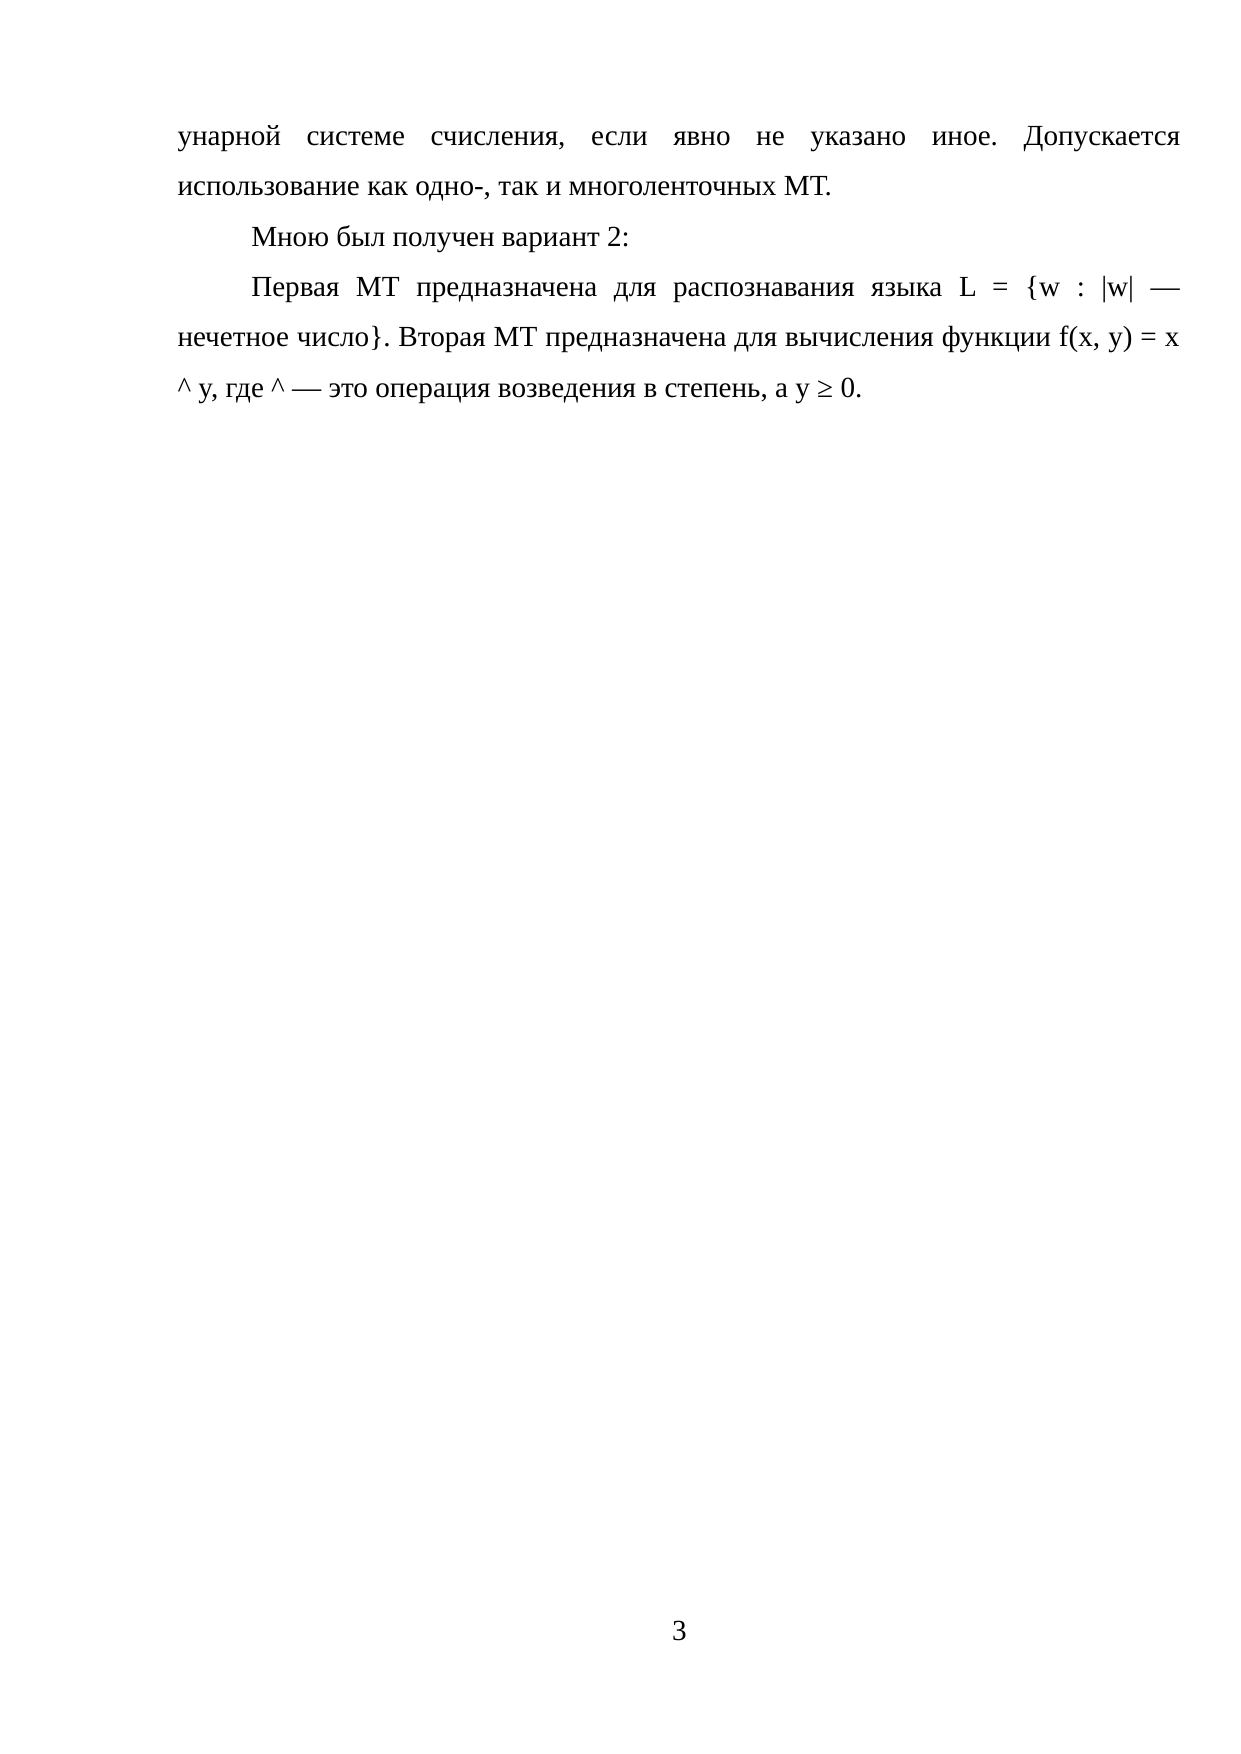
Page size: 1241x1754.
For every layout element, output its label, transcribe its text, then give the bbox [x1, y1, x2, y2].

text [177, 118, 1181, 202]
text Первая МТ предназначена для распознавания языка L = {w : |w| — нечетное число}. Вторая МТ предназначена для вычисления функции f(x, y) = x ^ y, где ^ — это операция возведения в степень, а y ≥ 0. [177, 269, 1181, 403]
text Мною был получен вариант 2: [177, 219, 1181, 252]
